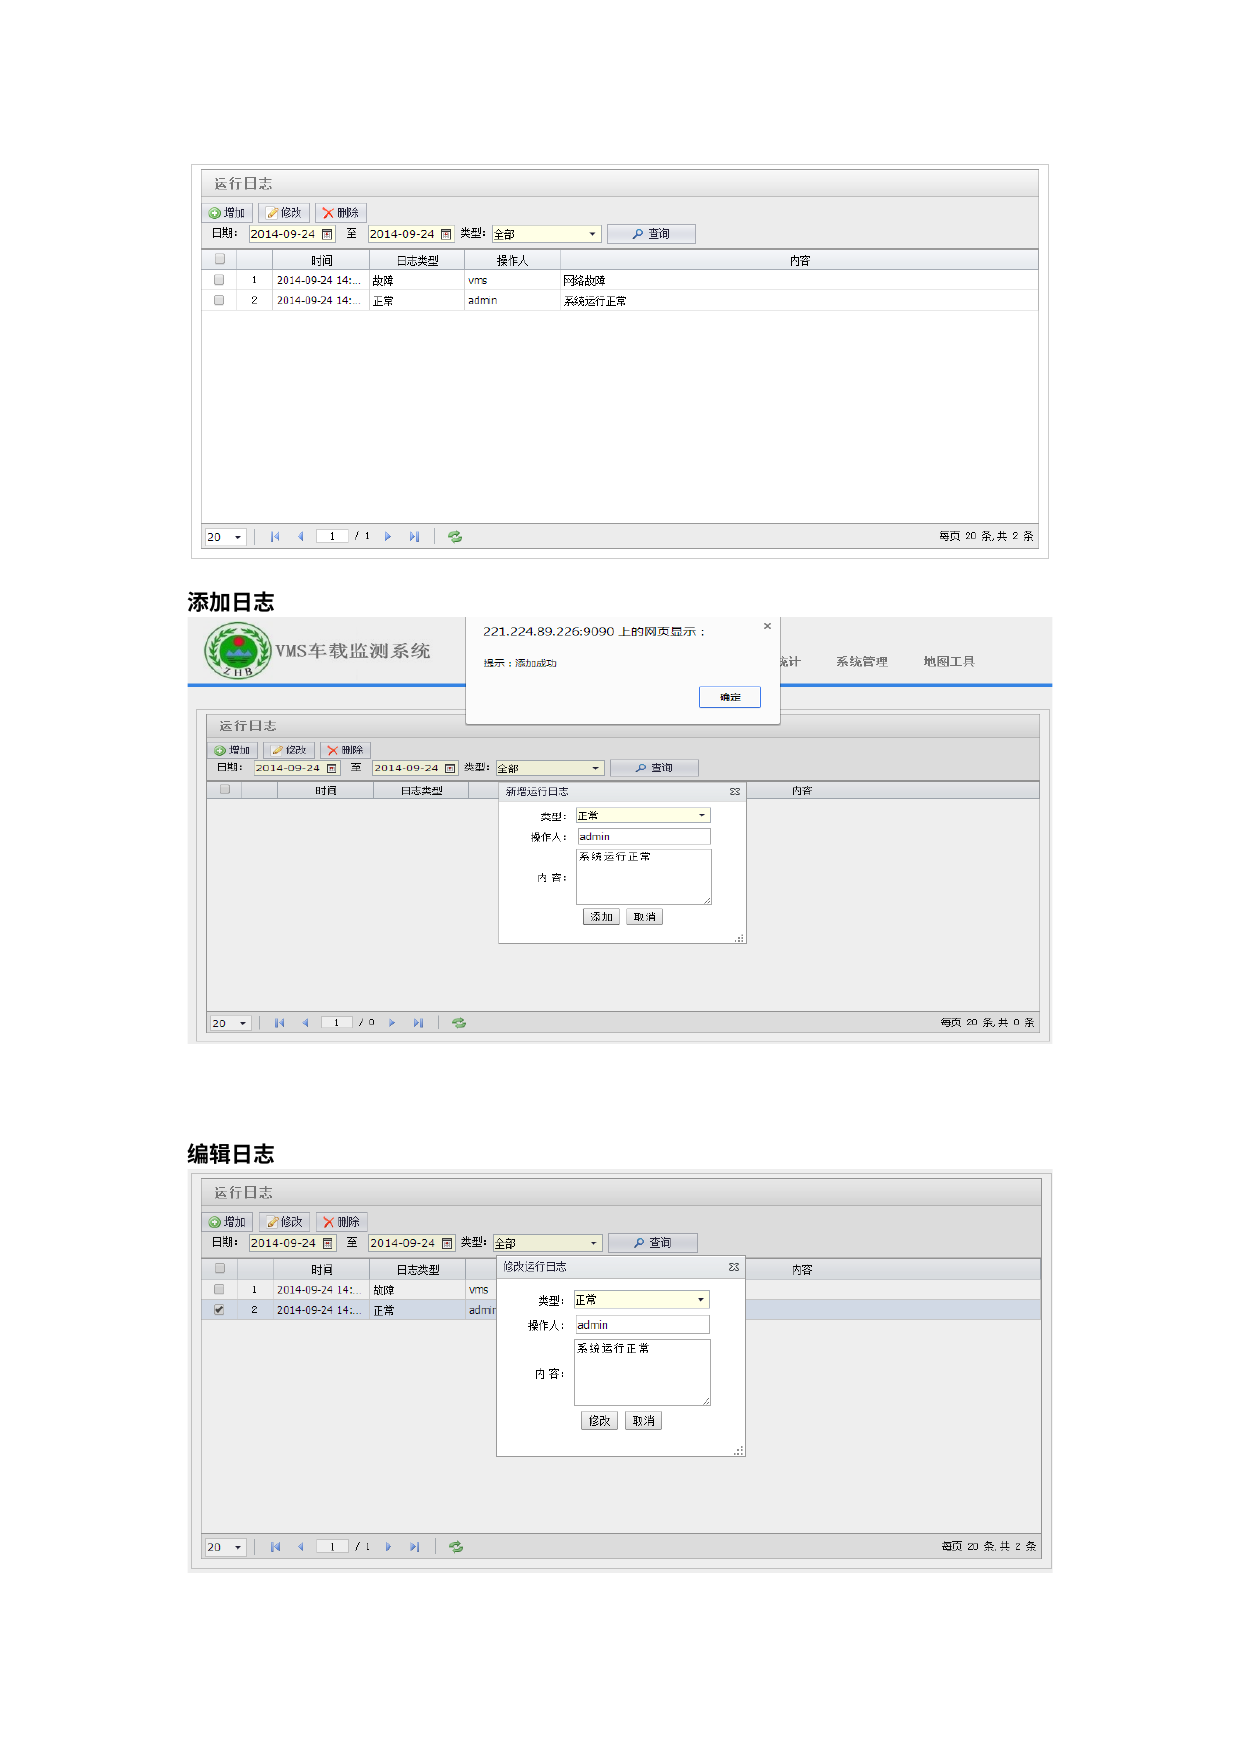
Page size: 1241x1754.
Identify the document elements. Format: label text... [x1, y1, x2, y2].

picture [187, 1169, 1053, 1573]
picture [187, 162, 1053, 560]
text 添加日志 [187, 584, 1053, 617]
picture [187, 617, 1053, 1044]
text 编辑日志 [187, 1137, 1053, 1169]
